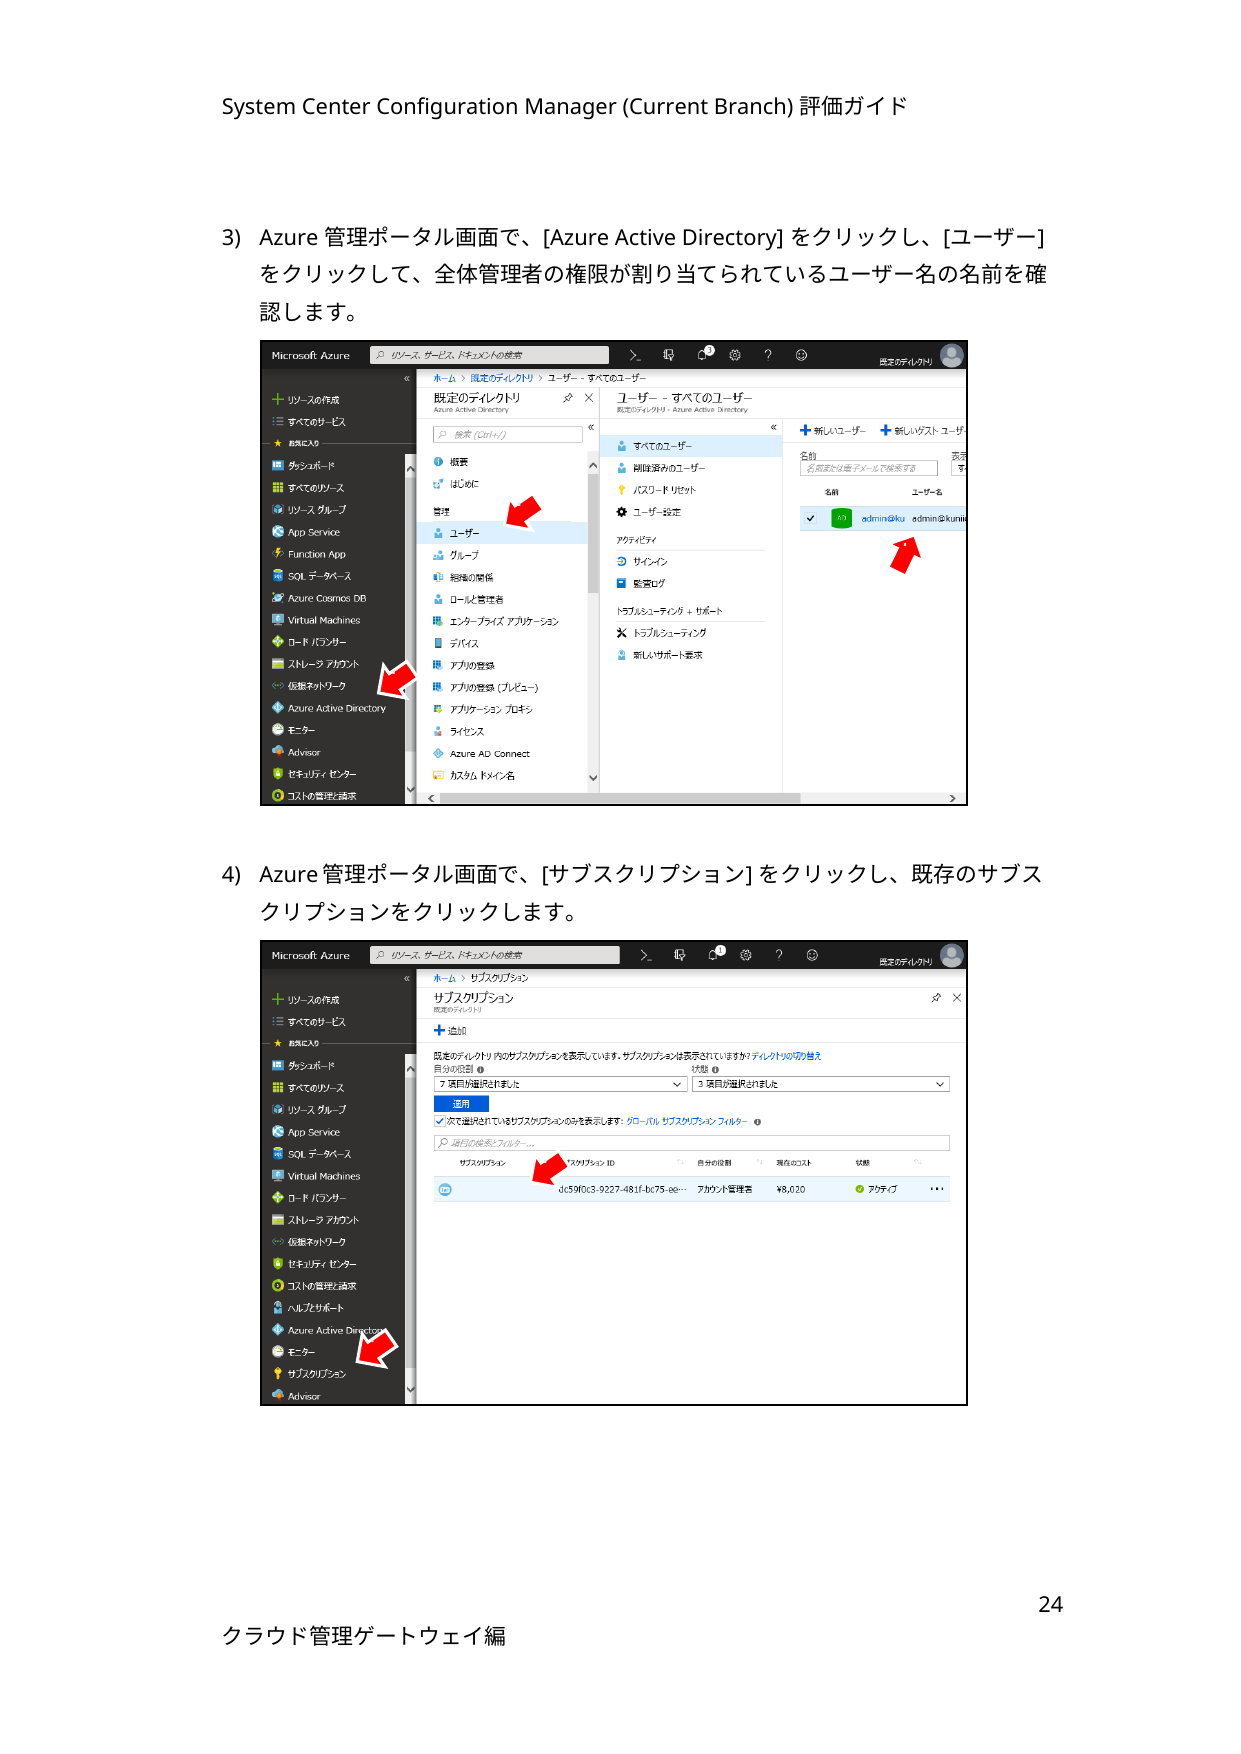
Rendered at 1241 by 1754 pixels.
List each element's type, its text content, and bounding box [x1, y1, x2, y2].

list Azure 管理ポータル画面で、[Azure Active Directory] をクリックし、[ユーザー] をクリックして、全体管理者の権限が割り当てられているユーザー名の名前を確認します。 [222, 217, 1063, 329]
picture [262, 342, 966, 804]
list Azure管理ポータル画面で、[サブスクリプション] をクリックし、既存のサブスクリプションをクリックします。 [222, 854, 1063, 929]
picture [262, 942, 966, 1404]
